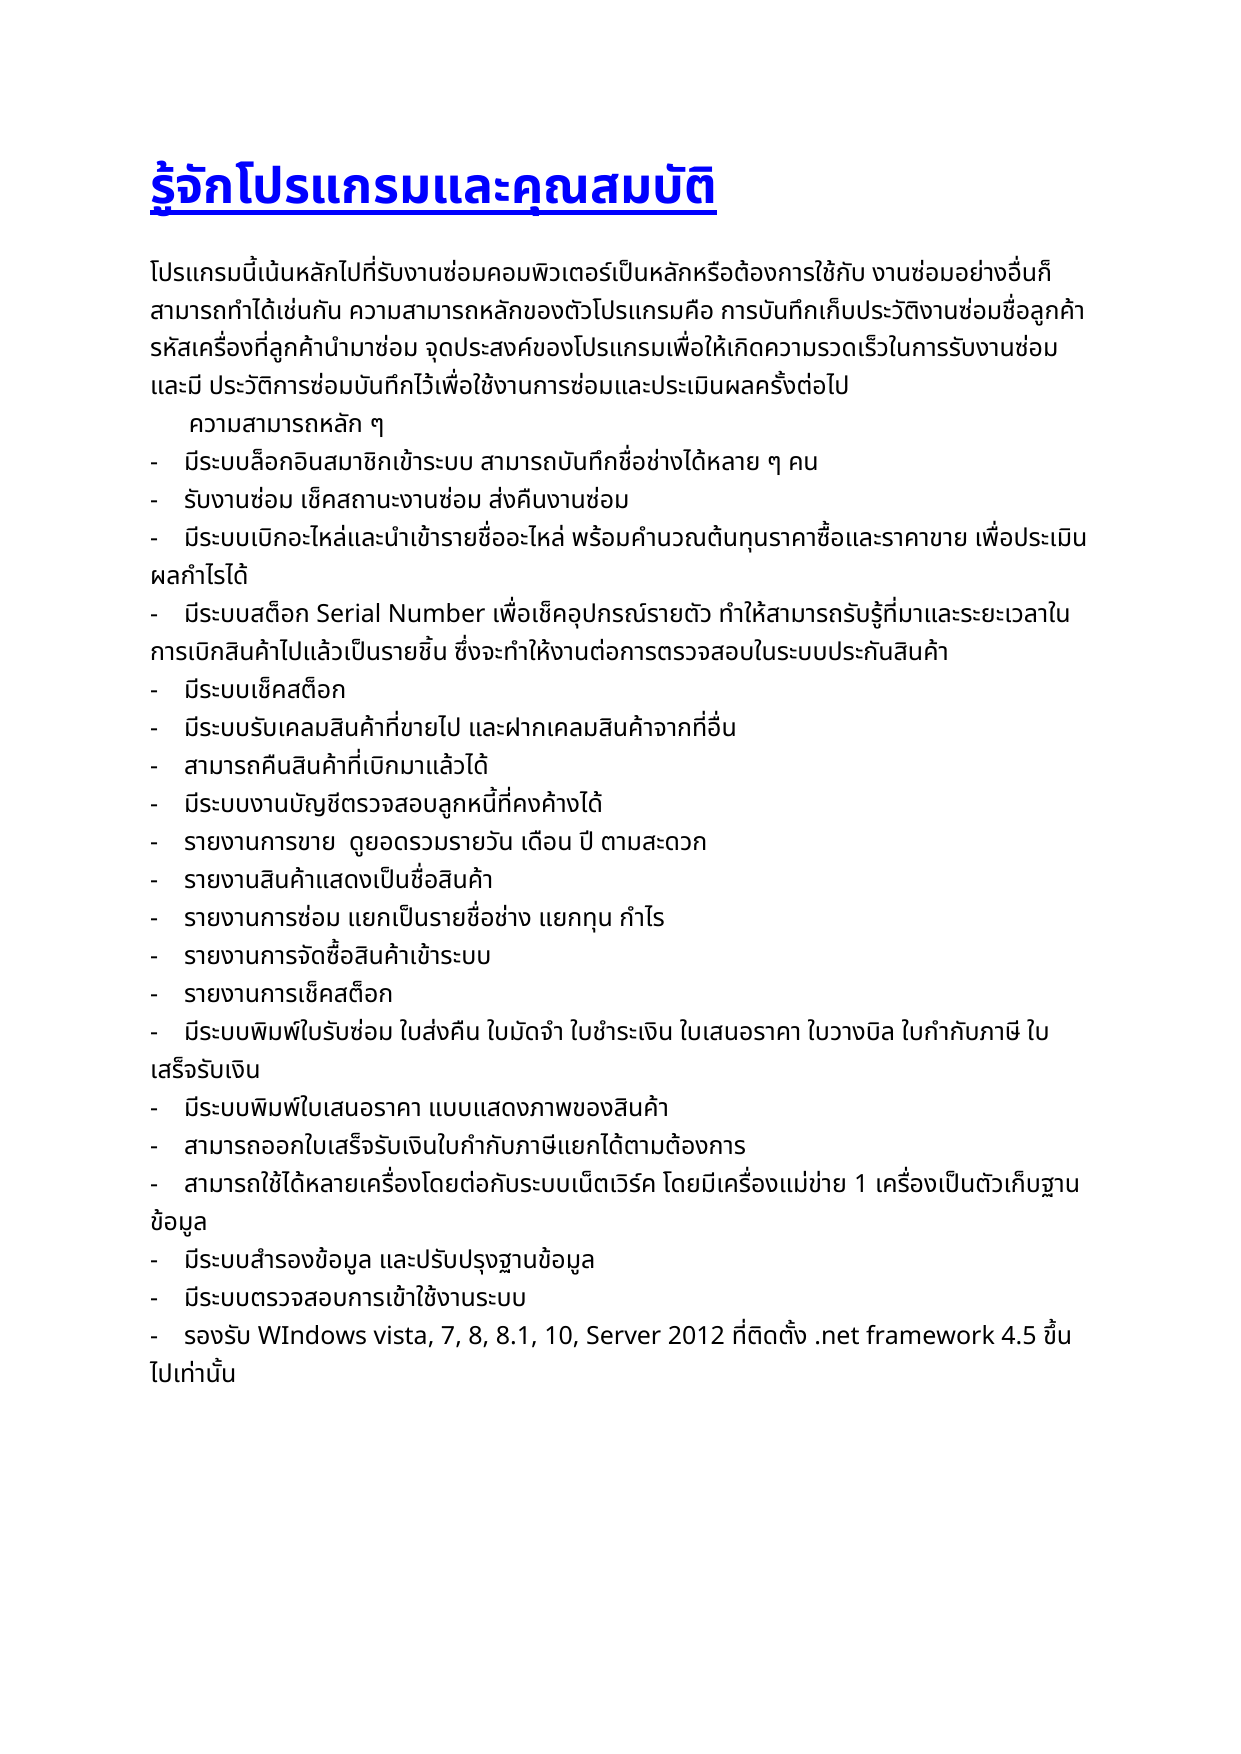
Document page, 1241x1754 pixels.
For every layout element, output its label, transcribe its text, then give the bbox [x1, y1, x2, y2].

text โปรแกรมนี้เน้นหลักไปที่รับงานซ่อมคอมพิวเตอร์เป็นหลักหรือต้องการใช้กับ งานซ่อมอย่างอื่นก็สามารถทำได้เช่นกัน ความสามารถหลักของตัวโปรแกรมคือ การบันทึกเก็บประวัติงานซ่อมชื่อลูกค้ารหัสเครื่องที่ลูกค้านำมาซ่อม จุดประสงค์ของโปรแกรมเพื่อให้เกิดความรวดเร็วในการรับงานซ่อมและมี ประวัติการซ่อมบันทึกไว้เพื่อใช้งานการซ่อมและประเมินผลครั้งต่อไป ความสามารถหลัก ๆ - มีระบบล็อกอินสมาชิกเข้าระบบ สามารถบันทึกชื่อช่างได้หลาย ๆ คน - รับงานซ่อม เช็คสถานะงานซ่อม ส่งคืนงานซ่อม - มีระบบเบิกอะไหล่และนำเข้ารายชื่ออะไหล่ พร้อมคำนวณต้นทุนราคาซื้อและราคาขาย เพื่อประเมินผลกำไรได้ - มีระบบสต็อก Serial Number เพื่อเช็คอุปกรณ์รายตัว ทำให้สามารถรับรู้ที่มาและระยะเวลาในการเบิกสินค้าไปแล้วเป็นรายชิ้น ซึ่งจะทำให้งานต่อการตรวจสอบในระบบประกันสินค้า - มีระบบเช็คสต็อก - มีระบบรับเคลมสินค้าที่ขายไป และฝากเคลมสินค้าจากที่อื่น - สามารถคืนสินค้าที่เบิกมาแล้วได้ - มีระบบงานบัญชีตรวจสอบลูกหนี้ที่คงค้างได้ - รายงานการขาย ดูยอดรวมรายวัน เดือน ปี ตามสะดวก - รายงานสินค้าแสดงเป็นชื่อสินค้า - รายงานการซ่อม แยกเป็นรายชื่อช่าง แยกทุน กำไร - รายงานการจัดซื้อสินค้าเข้าระบบ - รายงานการเช็คสต็อก - มีระบบพิมพ์ใบรับซ่อม ใบส่งคืน ใบมัดจำ ใบชำระเงิน ใบเสนอราคา ใบวางบิล ใบกำกับภาษี ใบเสร็จรับเงิน - มีระบบพิมพ์ใบเสนอราคา แบบแสดงภาพของสินค้า - สามารถออกใบเสร็จรับเงินใบกำกับภาษีแยกได้ตามต้องการ - สามารถใช้ได้หลายเครื่องโดยต่อกับระบบเน็ตเวิร์ค โดยมีเครื่องแม่ข่าย 1 เครื่องเป็นตัวเก็บฐานข้อมูล - มีระบบสำรองข้อมูล และปรับปรุงฐานข้อมูล - มีระบบตรวจสอบการเข้าใช้งานระบบ - รองรับ WIndows vista, 7, 8, 8.1, 10, Server 2012 ที่ติดตั้ง .net framework 4.5 ขึ้นไปเท่านั้น [150, 255, 1090, 1393]
text รู้จักโปรแกรมและคุณสมบัติ [150, 150, 1090, 226]
